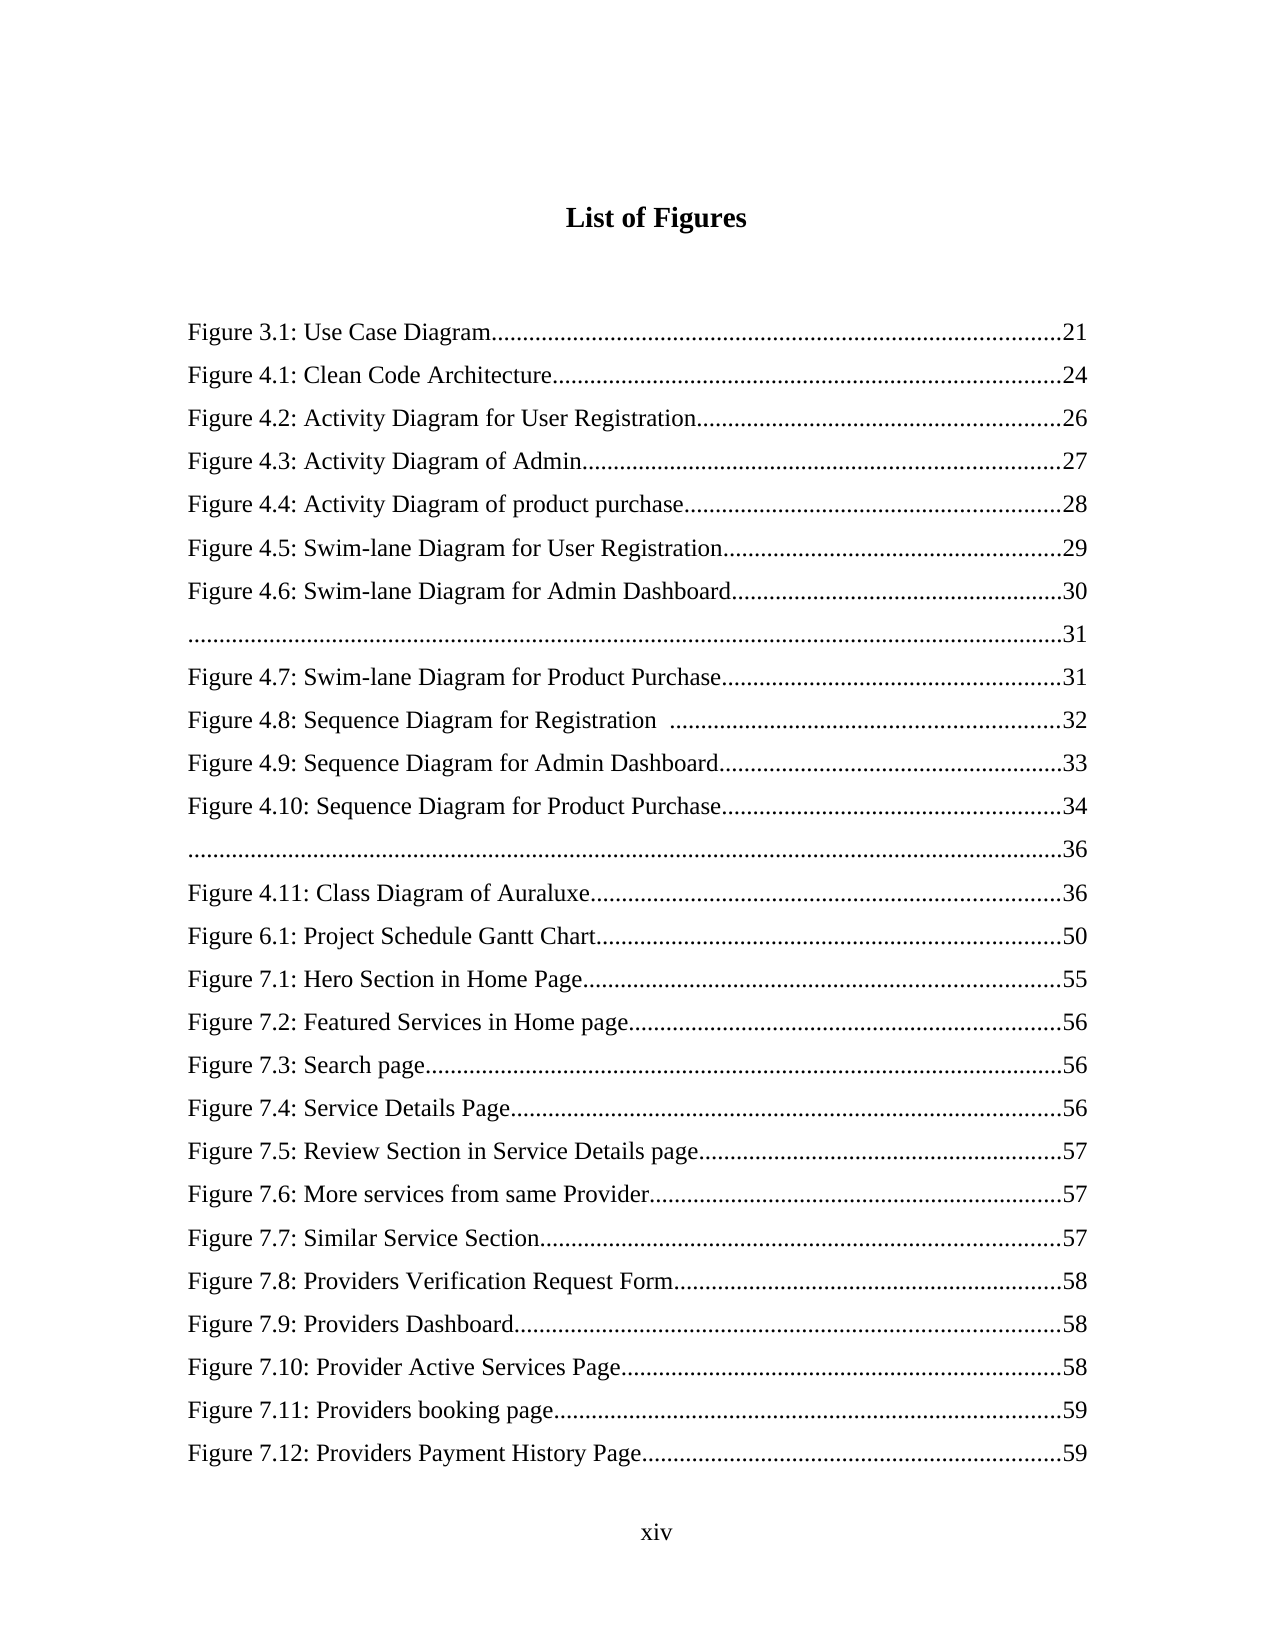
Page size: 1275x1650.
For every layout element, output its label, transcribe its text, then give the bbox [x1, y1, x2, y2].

text Figure 6.1: Project Schedule Gantt Chart 50 [187, 921, 1125, 949]
text Figure 7.8: Providers Verification Request Form 58 [187, 1266, 1125, 1294]
text Figure 4.2: Activity Diagram for User Registration 26 [187, 403, 1125, 432]
text Figure 4.10: Sequence Diagram for Product Purchase 34 [187, 791, 1125, 820]
text Figure 7.3: Search page 56 [187, 1050, 1125, 1079]
text Figure 4.9: Sequence Diagram for Admin Dashboard 33 [187, 748, 1125, 777]
text Figure 7.12: Providers Payment History Page 59 [187, 1438, 1125, 1467]
text Figure 7.6: More services from same Provider 57 [187, 1179, 1125, 1208]
text Figure 4.11: Class Diagram of Auraluxe 36 [187, 878, 1125, 906]
text 36 [187, 834, 1125, 863]
text Figure 7.10: Provider Active Services Page 58 [187, 1352, 1125, 1381]
text Figure 7.5: Review Section in Service Details page 57 [187, 1136, 1125, 1165]
text Figure 7.2: Featured Services in Home page 56 [187, 1007, 1125, 1036]
text Figure 4.3: Activity Diagram of Admin 27 [187, 446, 1125, 475]
text Figure 4.5: Swim-lane Diagram for User Registration 29 [187, 533, 1125, 561]
subtitle List of Figures [187, 200, 1125, 233]
text 31 [187, 619, 1125, 648]
text Figure 7.11: Providers booking page 59 [187, 1395, 1125, 1424]
text Figure 4.8: Sequence Diagram for Registration 32 [187, 705, 1125, 734]
text Figure 3.1: Use Case Diagram 21 [187, 317, 1125, 346]
text Figure 4.4: Activity Diagram of product purchase 28 [187, 489, 1125, 518]
text Figure 7.7: Similar Service Section 57 [187, 1223, 1125, 1251]
text Figure 4.6: Swim-lane Diagram for Admin Dashboard 30 [187, 576, 1125, 604]
text Figure 7.4: Service Details Page 56 [187, 1093, 1125, 1122]
text Figure 7.1: Hero Section in Home Page 55 [187, 964, 1125, 993]
text Figure 4.7: Swim-lane Diagram for Product Purchase 31 [187, 662, 1125, 691]
text Figure 7.9: Providers Dashboard 58 [187, 1309, 1125, 1338]
text Figure 4.1: Clean Code Architecture 24 [187, 360, 1125, 389]
